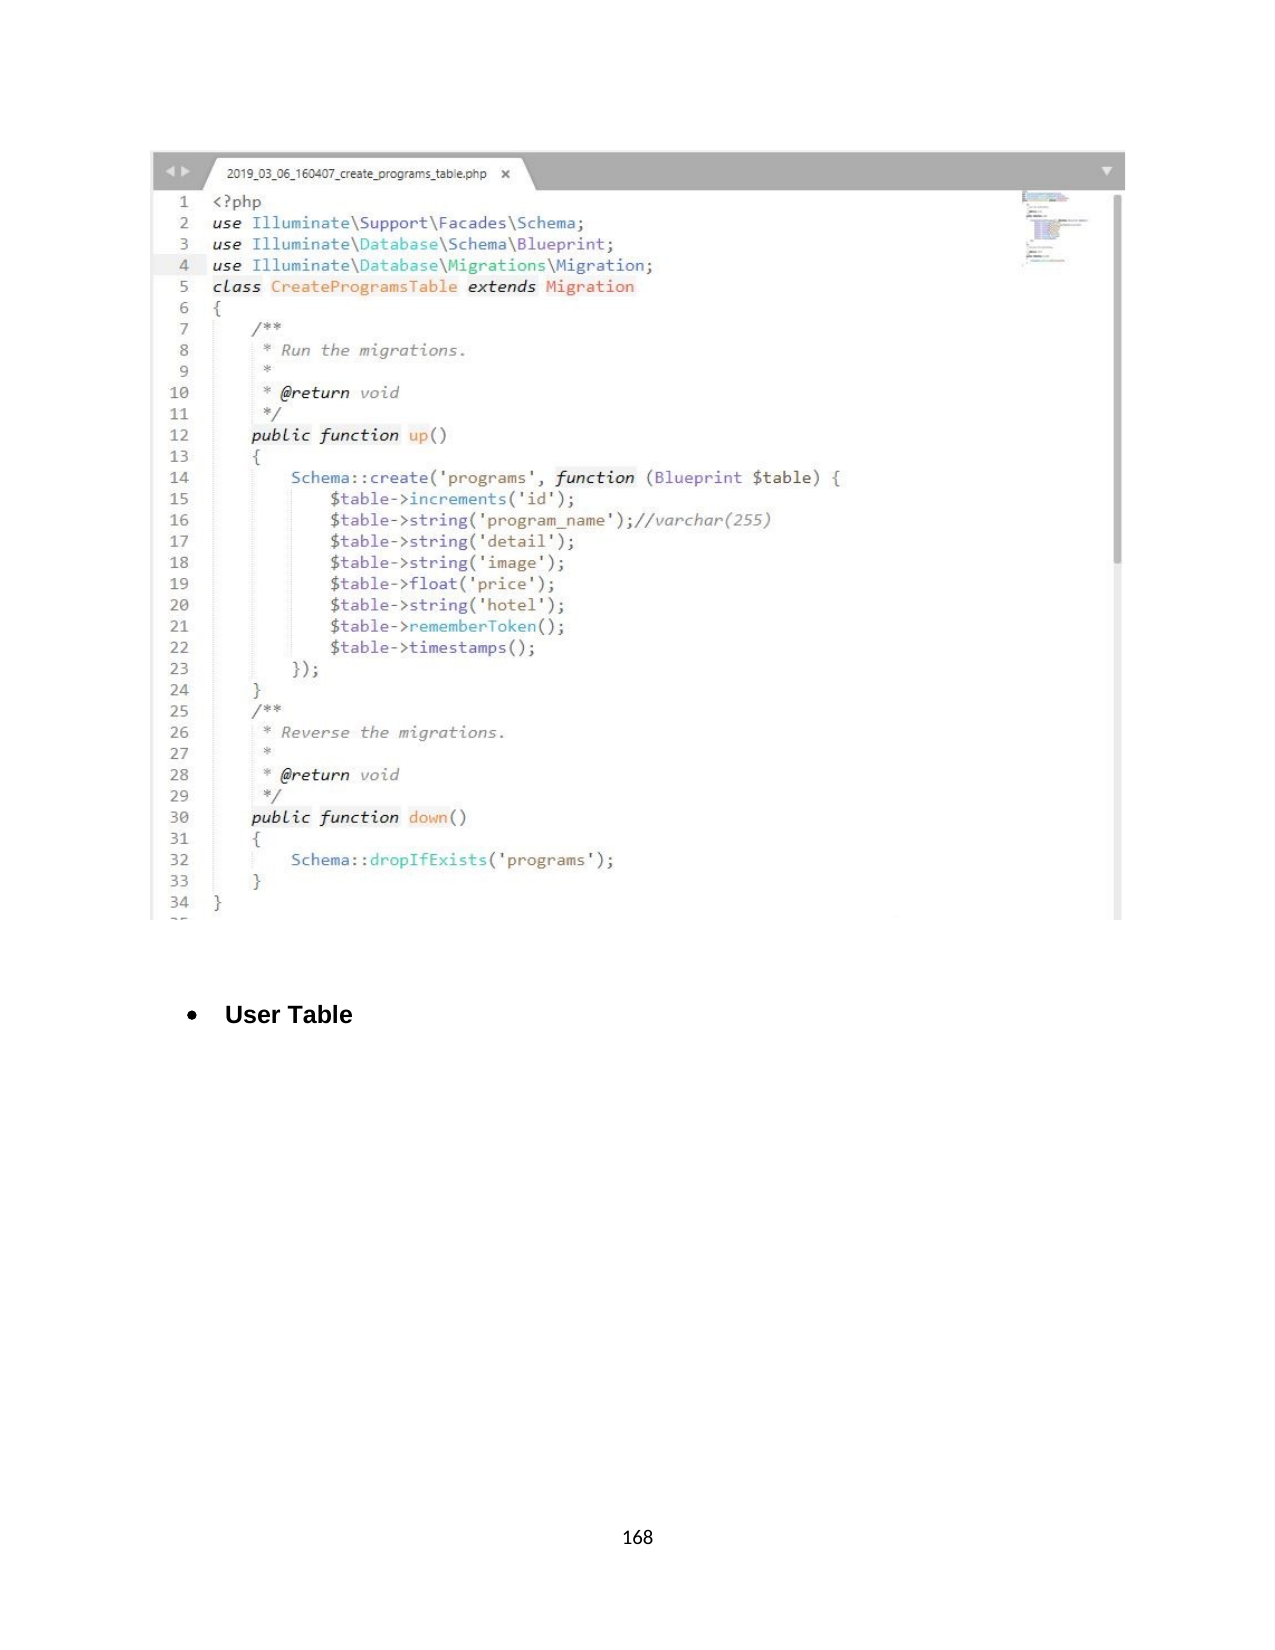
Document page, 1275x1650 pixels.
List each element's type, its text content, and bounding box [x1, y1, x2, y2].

picture [150, 150, 1125, 920]
list User Table [187, 1001, 1125, 1029]
